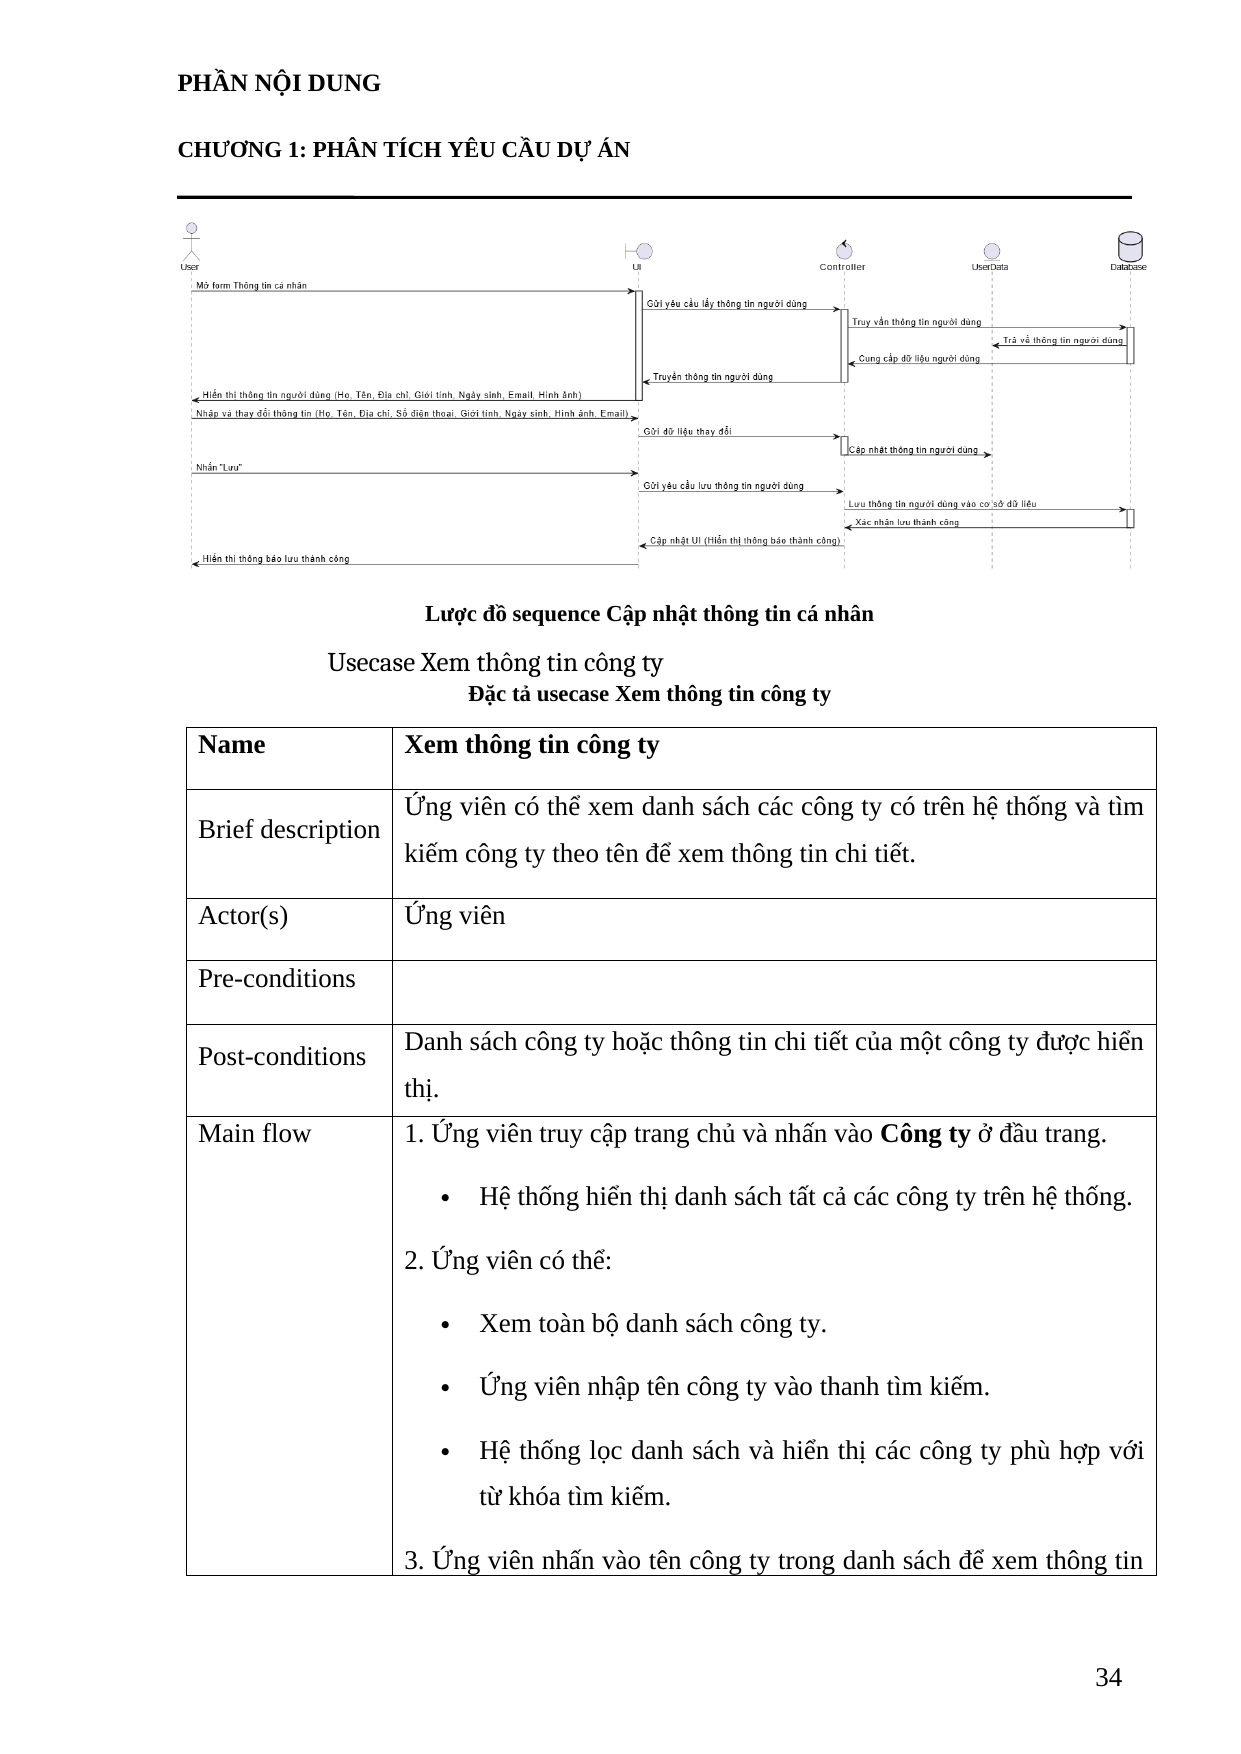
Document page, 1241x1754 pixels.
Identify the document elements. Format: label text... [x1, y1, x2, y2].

picture [177, 219, 1153, 570]
table_cell Post-conditions [187, 1025, 392, 1116]
table_cell Actor(s) [187, 899, 392, 960]
table_cell Brief description [187, 790, 392, 898]
table_cell Pre-conditions [187, 961, 392, 1024]
table_cell Ứng viên có thể xem danh sách các công ty có trên hệ thống và tìm kiếm công ty theo tên để xem thông tin chi tiết. [393, 790, 1156, 898]
subtitle Usecase Xem thông tin công ty [252, 647, 1122, 678]
table_cell Ứng viên [393, 899, 1156, 960]
table_cell [393, 961, 1156, 1024]
table_header Name [187, 728, 392, 789]
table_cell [393, 1117, 1156, 1575]
text Lược đồ sequence Cập nhật thông tin cá nhân [177, 600, 1122, 626]
table_cell Main flow [187, 1117, 392, 1575]
table_cell Danh sách công ty hoặc thông tin chi tiết của một công ty được hiển thị. [393, 1025, 1156, 1116]
text Đặc tả usecase Xem thông tin công ty [177, 680, 1122, 706]
table_header Xem thông tin công ty [393, 728, 1156, 789]
